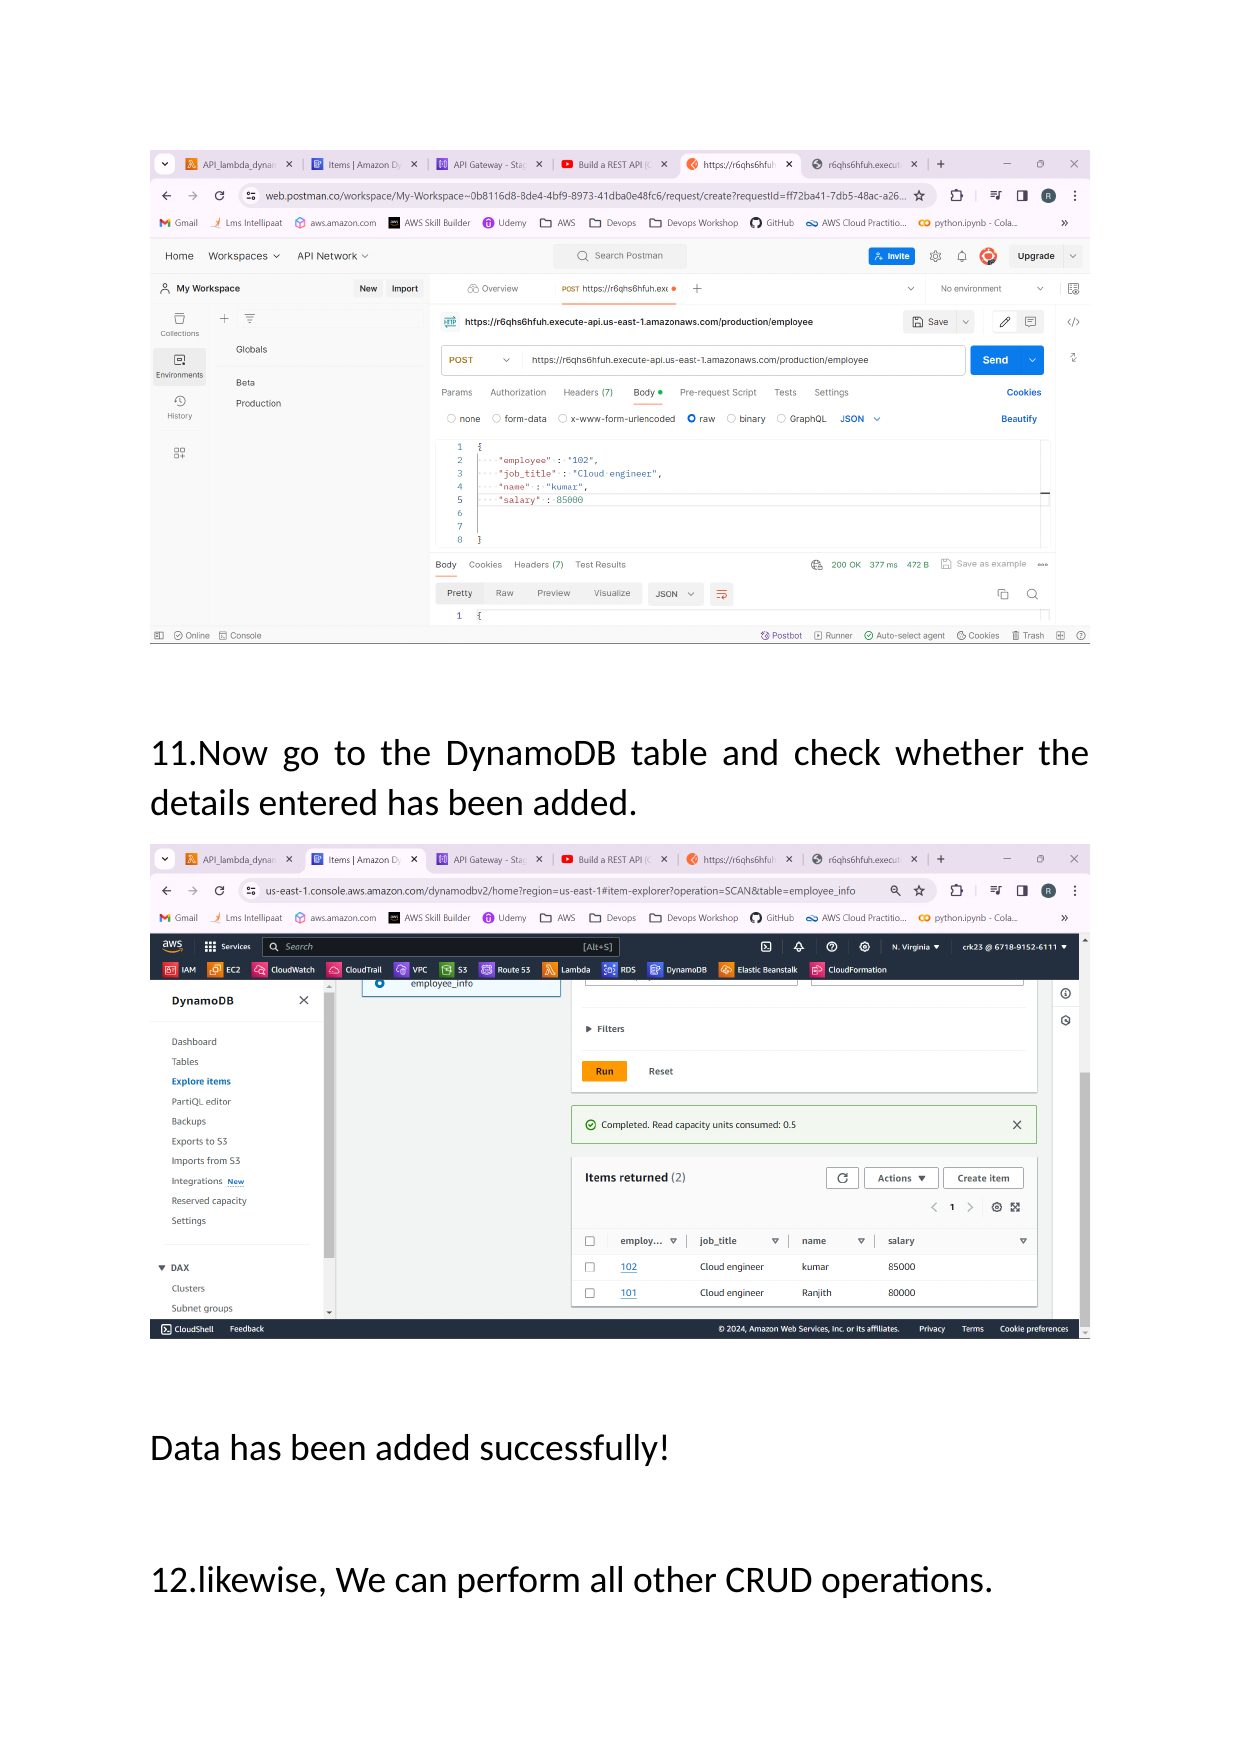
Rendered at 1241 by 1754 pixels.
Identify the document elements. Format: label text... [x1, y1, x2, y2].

picture [150, 150, 1091, 644]
text 12.likewise, We can perform all other CRUD operations. [150, 1556, 1090, 1602]
text 11.Now go to the DynamoDB table and check whether the details entered has been added. [150, 729, 1090, 824]
picture [150, 844, 1091, 1339]
text Data has been added successfully! [150, 1424, 1090, 1469]
